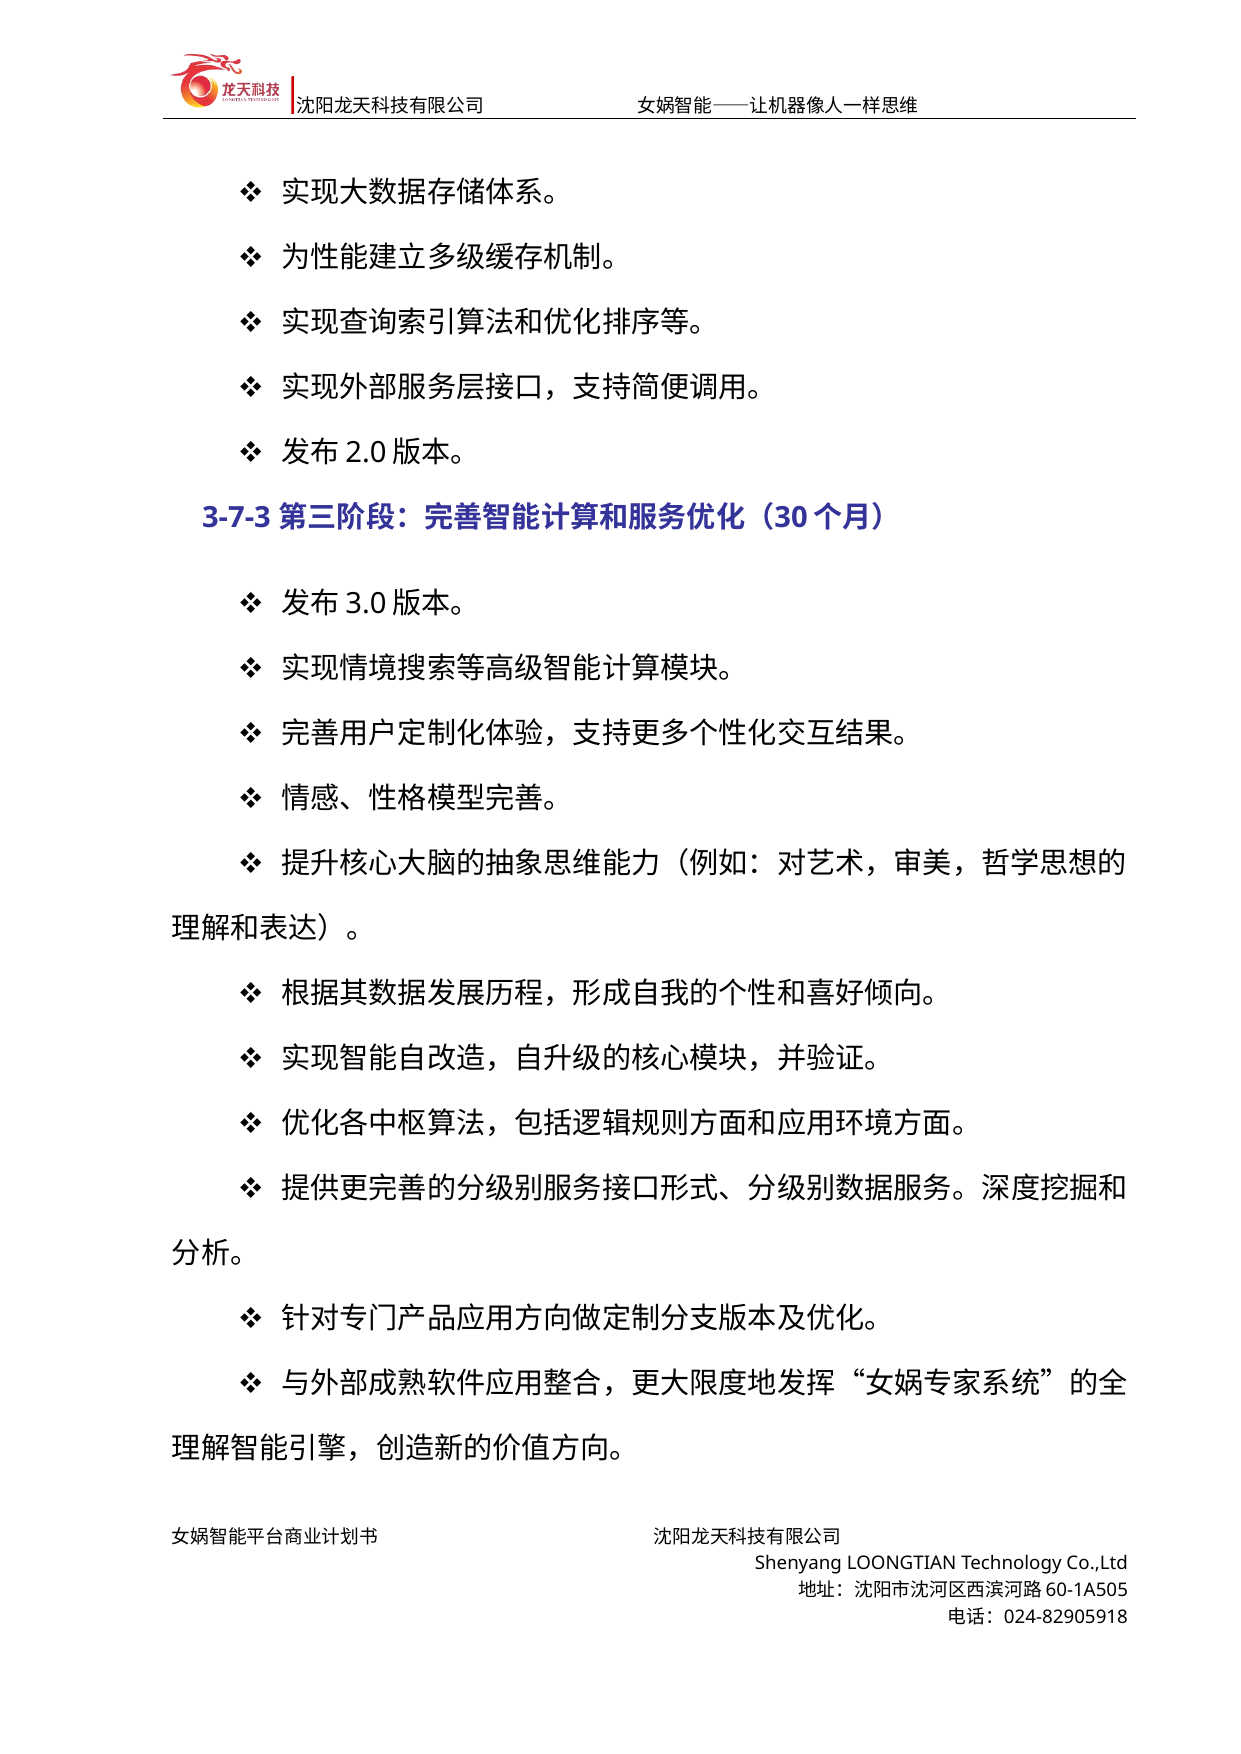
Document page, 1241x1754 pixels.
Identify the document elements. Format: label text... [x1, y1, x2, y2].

list 实现外部服务层接口，支持简便调用。 [172, 352, 1128, 417]
list 实现智能自改造，自升级的核心模块，并验证。 [172, 1023, 1128, 1088]
list 根据其数据发展历程，形成自我的个性和喜好倾向。 [172, 958, 1128, 1023]
list 情感、性格模型完善。 [172, 763, 1128, 828]
subtitle 3-7-3 第三阶段：完善智能计算和服务优化（30个月） [172, 482, 1128, 547]
list 实现查询索引算法和优化排序等。 [172, 287, 1128, 352]
list 完善用户定制化体验，支持更多个性化交互结果。 [172, 698, 1128, 763]
list 优化各中枢算法，包括逻辑规则方面和应用环境方面。 [172, 1088, 1128, 1153]
list 发布2.0版本。 [172, 417, 1128, 482]
list 提升核心大脑的抽象思维能力（例如：对艺术，审美，哲学思想的理解和表达）。 [172, 828, 1128, 958]
list 实现情境搜索等高级智能计算模块。 [172, 633, 1128, 698]
list 发布3.0版本。 [172, 568, 1128, 633]
list 实现大数据存储体系。 [172, 157, 1128, 222]
list 为性能建立多级缓存机制。 [172, 222, 1128, 287]
list 与外部成熟软件应用整合，更大限度地发挥“女娲专家系统”的全理解智能引擎，创造新的价值方向。 [172, 1348, 1128, 1478]
list 提供更完善的分级别服务接口形式、分级别数据服务。深度挖掘和分析。 [172, 1153, 1128, 1283]
list 针对专门产品应用方向做定制分支版本及优化。 [172, 1283, 1128, 1348]
